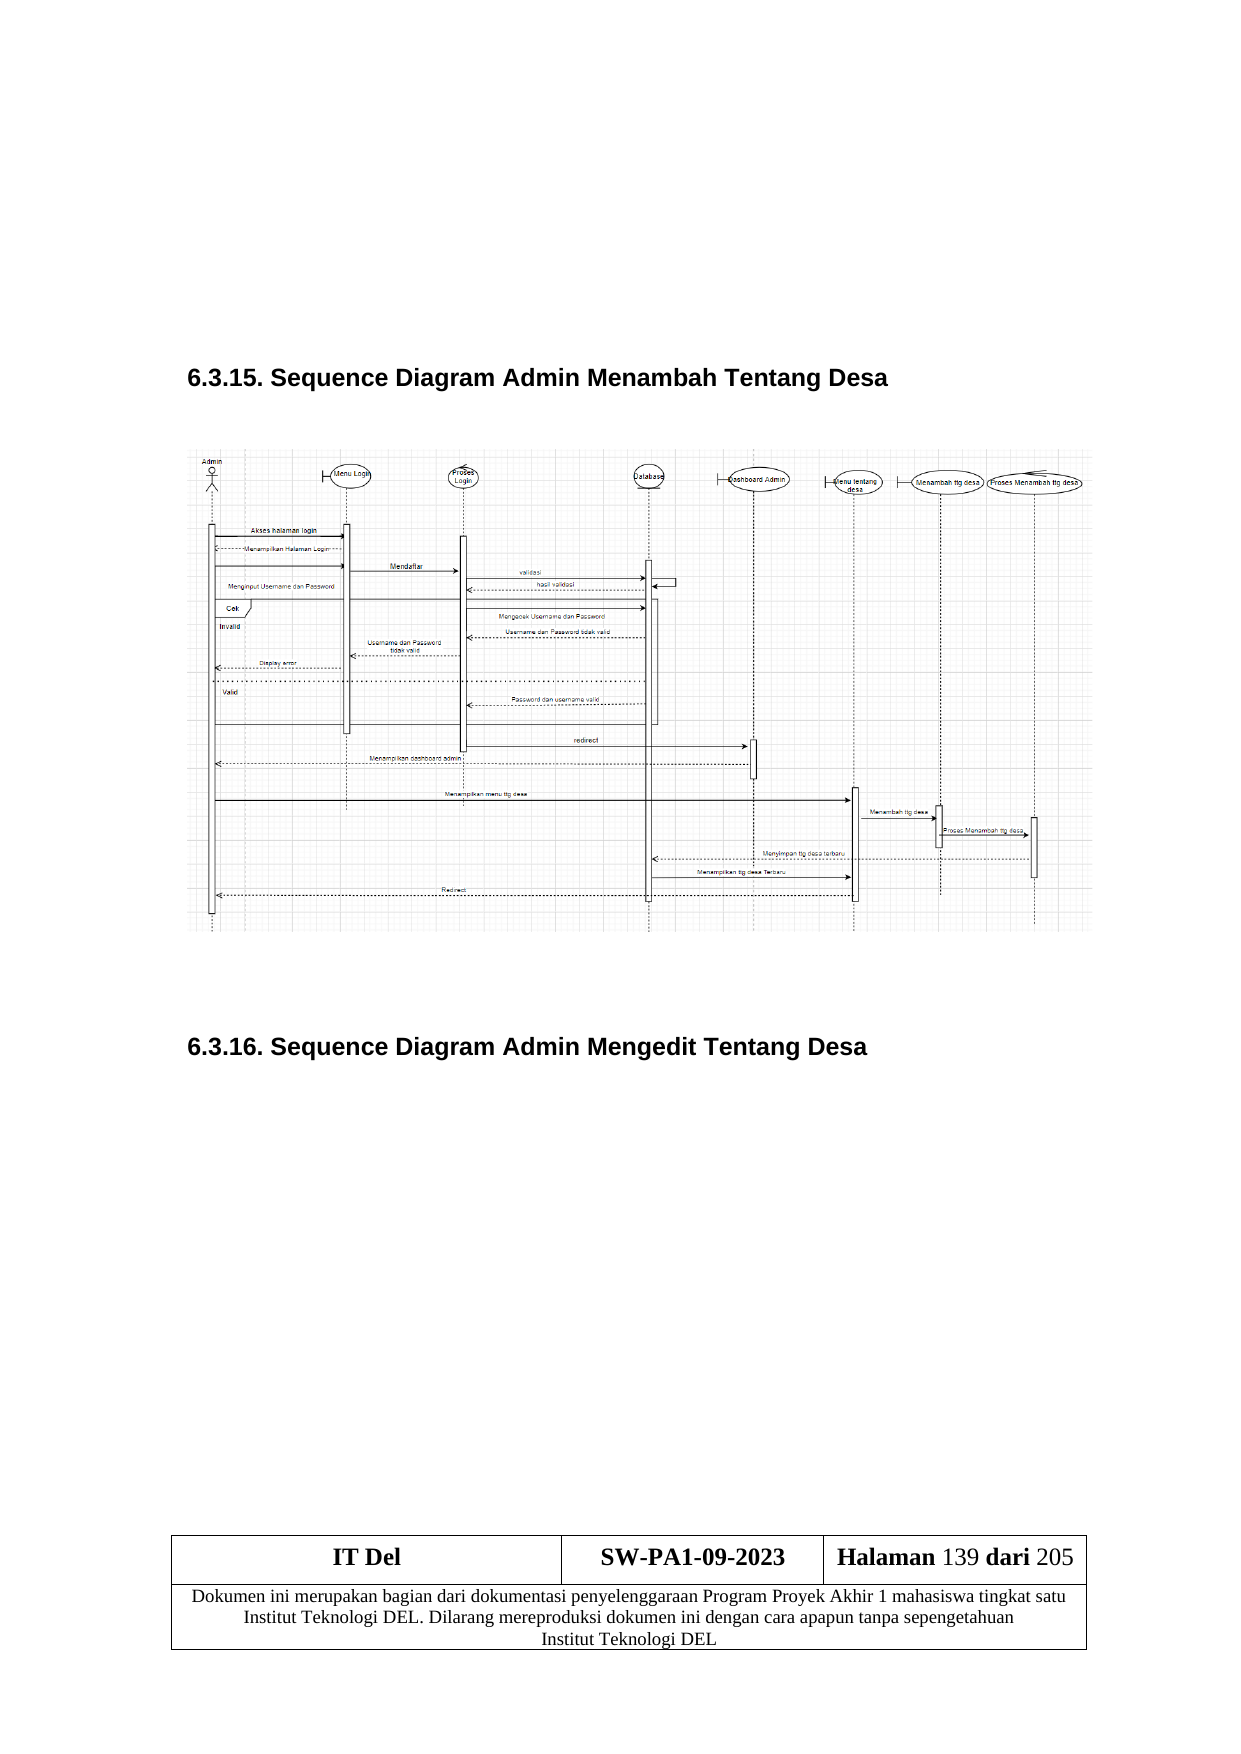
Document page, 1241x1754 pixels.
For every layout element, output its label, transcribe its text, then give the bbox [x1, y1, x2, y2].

text 6.3.16. Sequence Diagram Admin Mengedit Tentang Desa [187, 1032, 1092, 1061]
picture [187, 449, 1093, 932]
text 6.3.15. Sequence Diagram Admin Menambah Tentang Desa [187, 363, 1092, 392]
